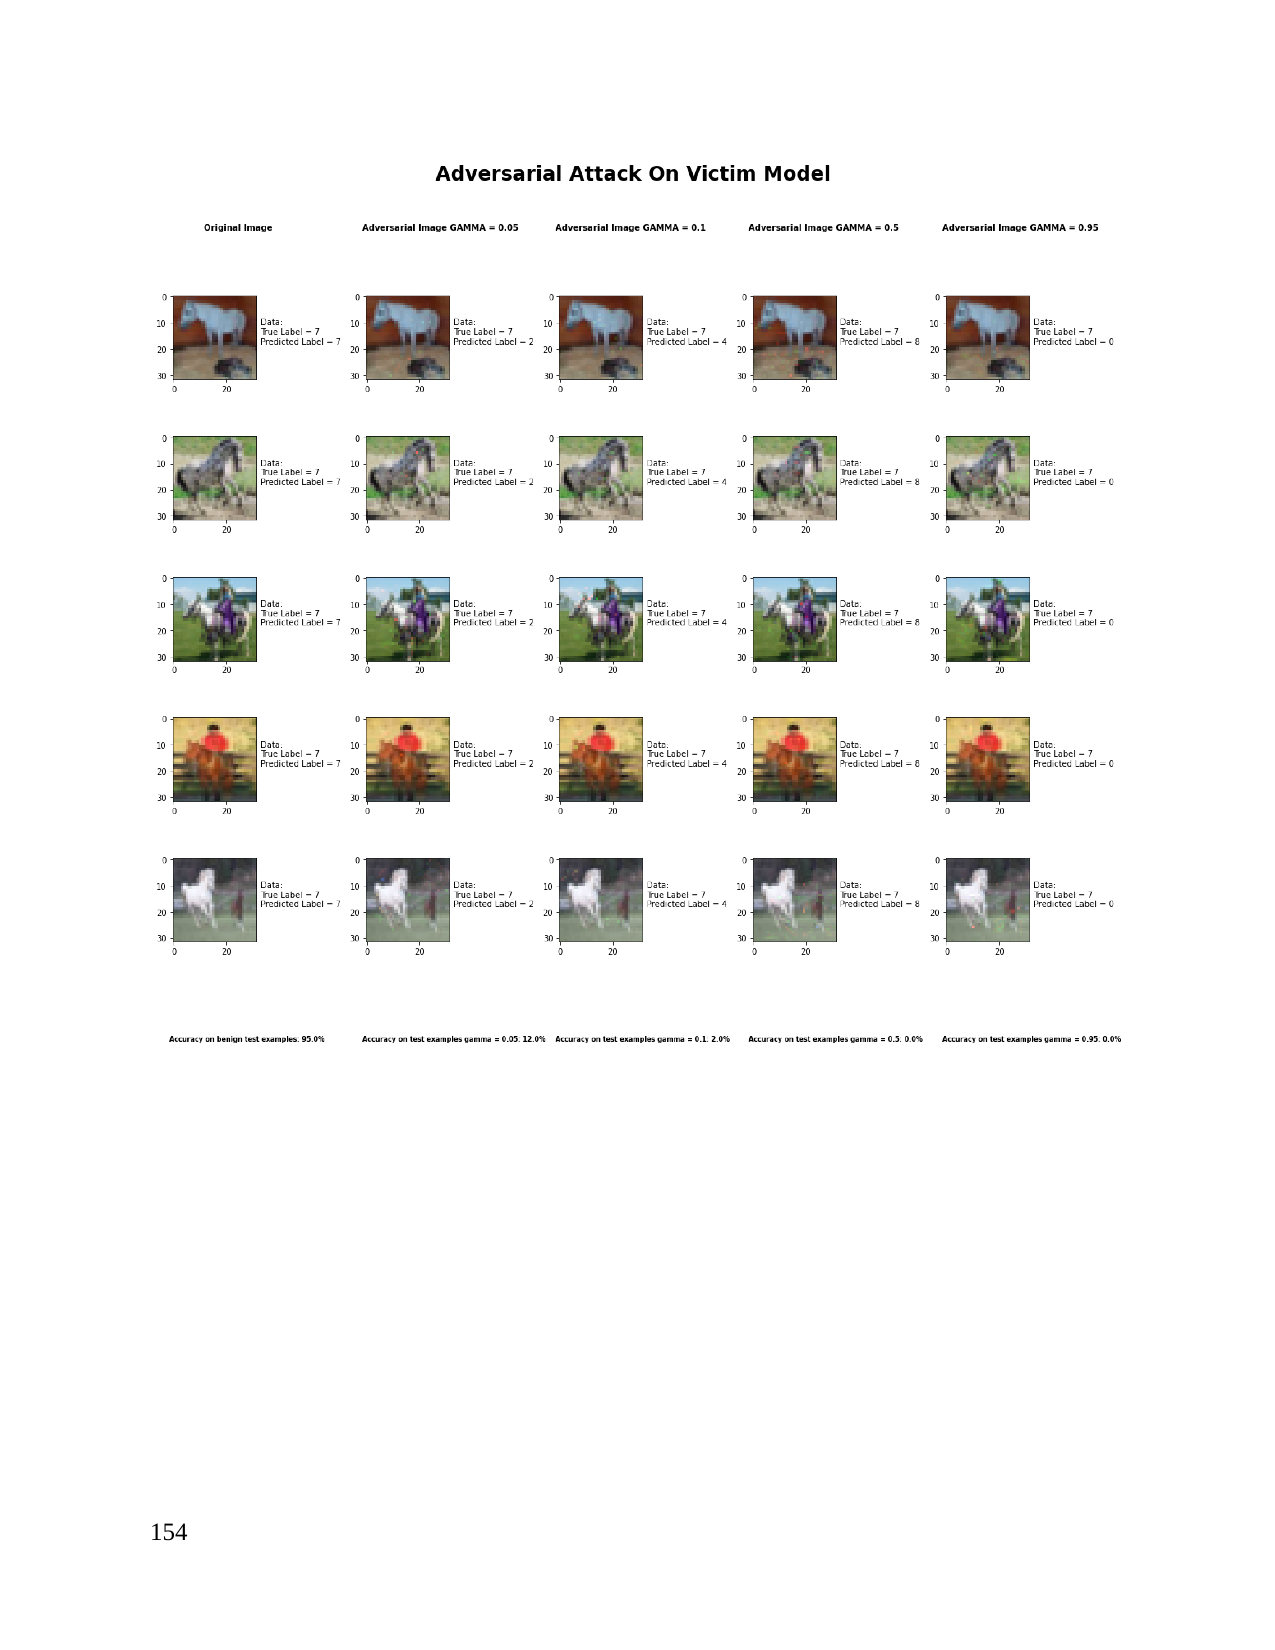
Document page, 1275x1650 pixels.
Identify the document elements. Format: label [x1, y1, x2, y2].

picture [150, 150, 1125, 1088]
